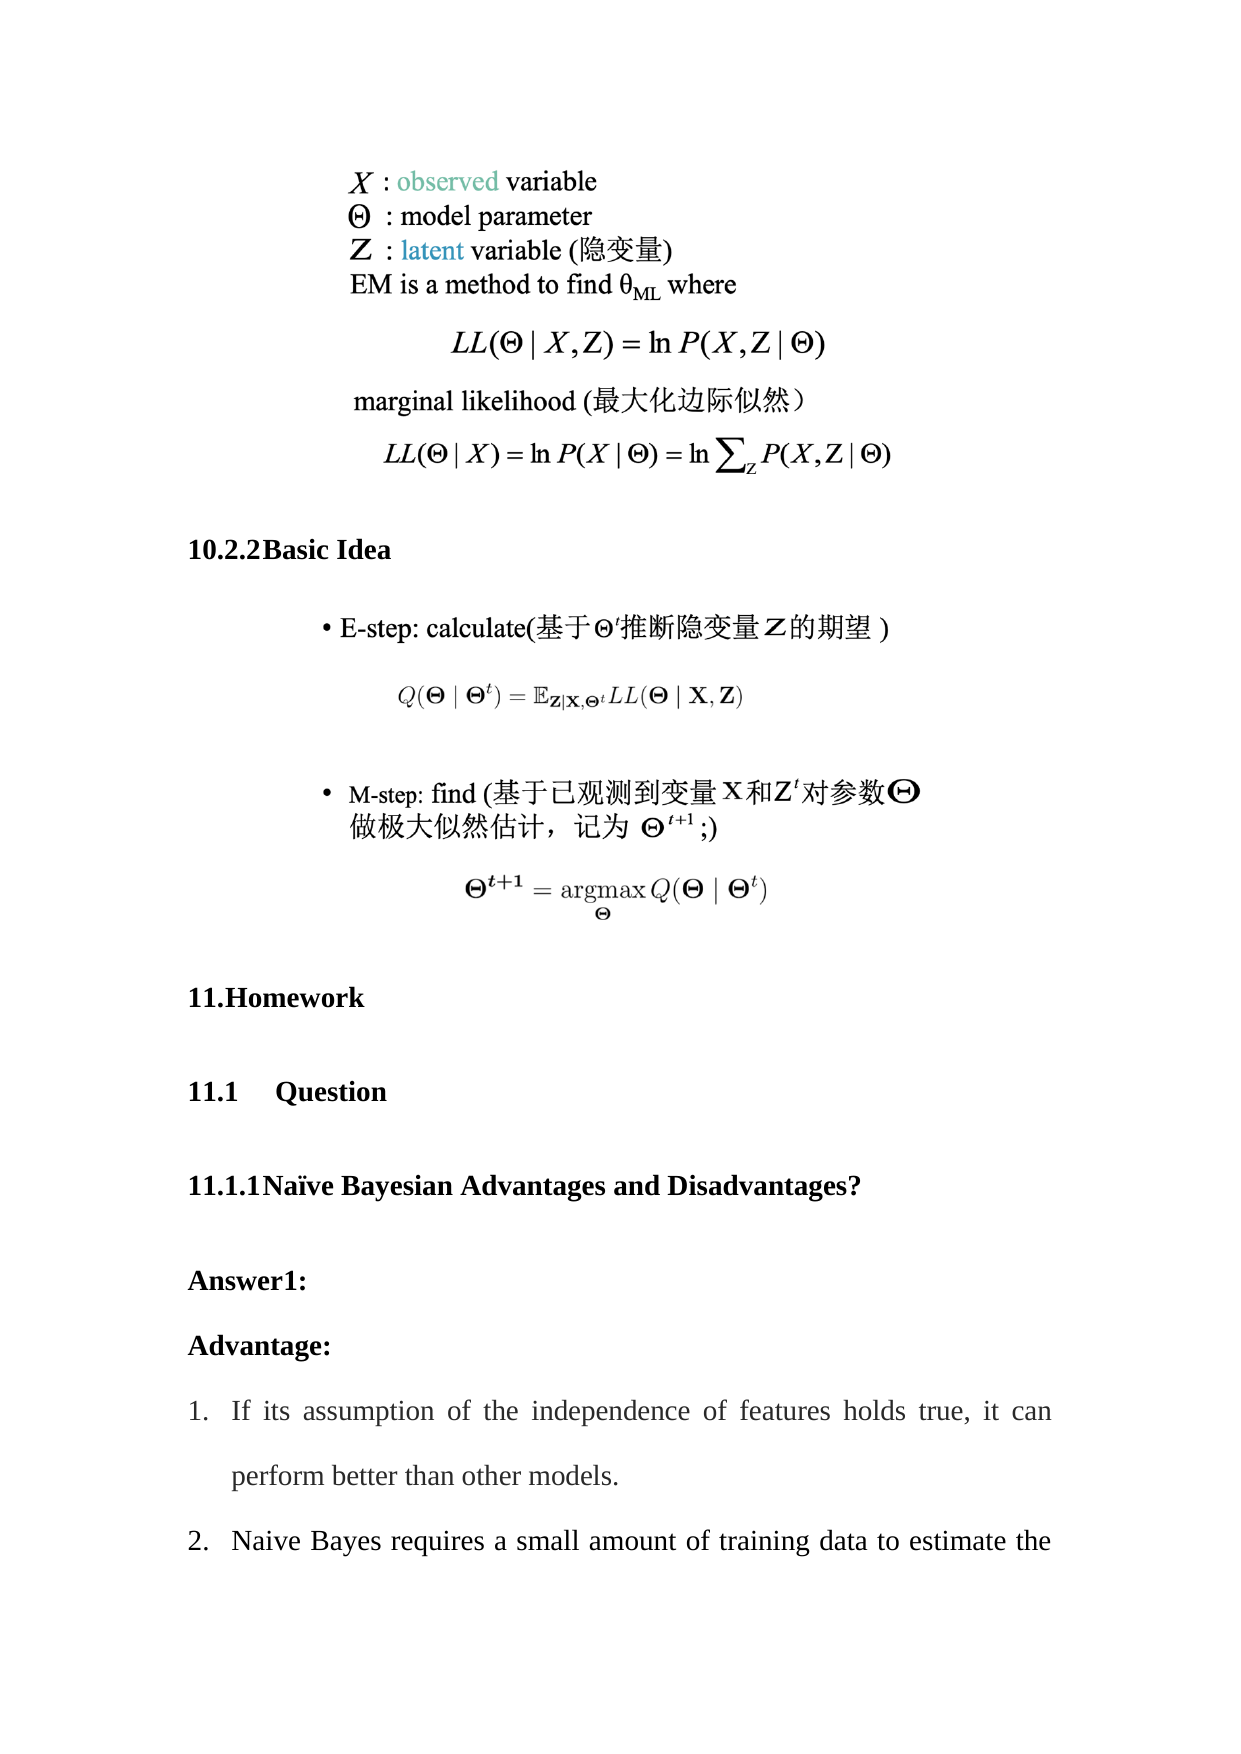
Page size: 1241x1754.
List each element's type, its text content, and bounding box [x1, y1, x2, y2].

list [187, 1507, 1053, 1572]
text Answer1: [187, 1247, 1053, 1312]
picture [315, 610, 925, 922]
subtitle Homework [187, 964, 1053, 1029]
text Advantage: [187, 1312, 1053, 1377]
picture [334, 162, 907, 474]
subtitle Question [187, 1059, 1053, 1124]
list If its assumption of the independence of features holds true, it can perform better than other models. [187, 1377, 1053, 1507]
subtitle Basic Idea [187, 516, 1053, 581]
subtitle Naïve Bayesian Advantages and Disadvantages? [187, 1153, 1053, 1218]
